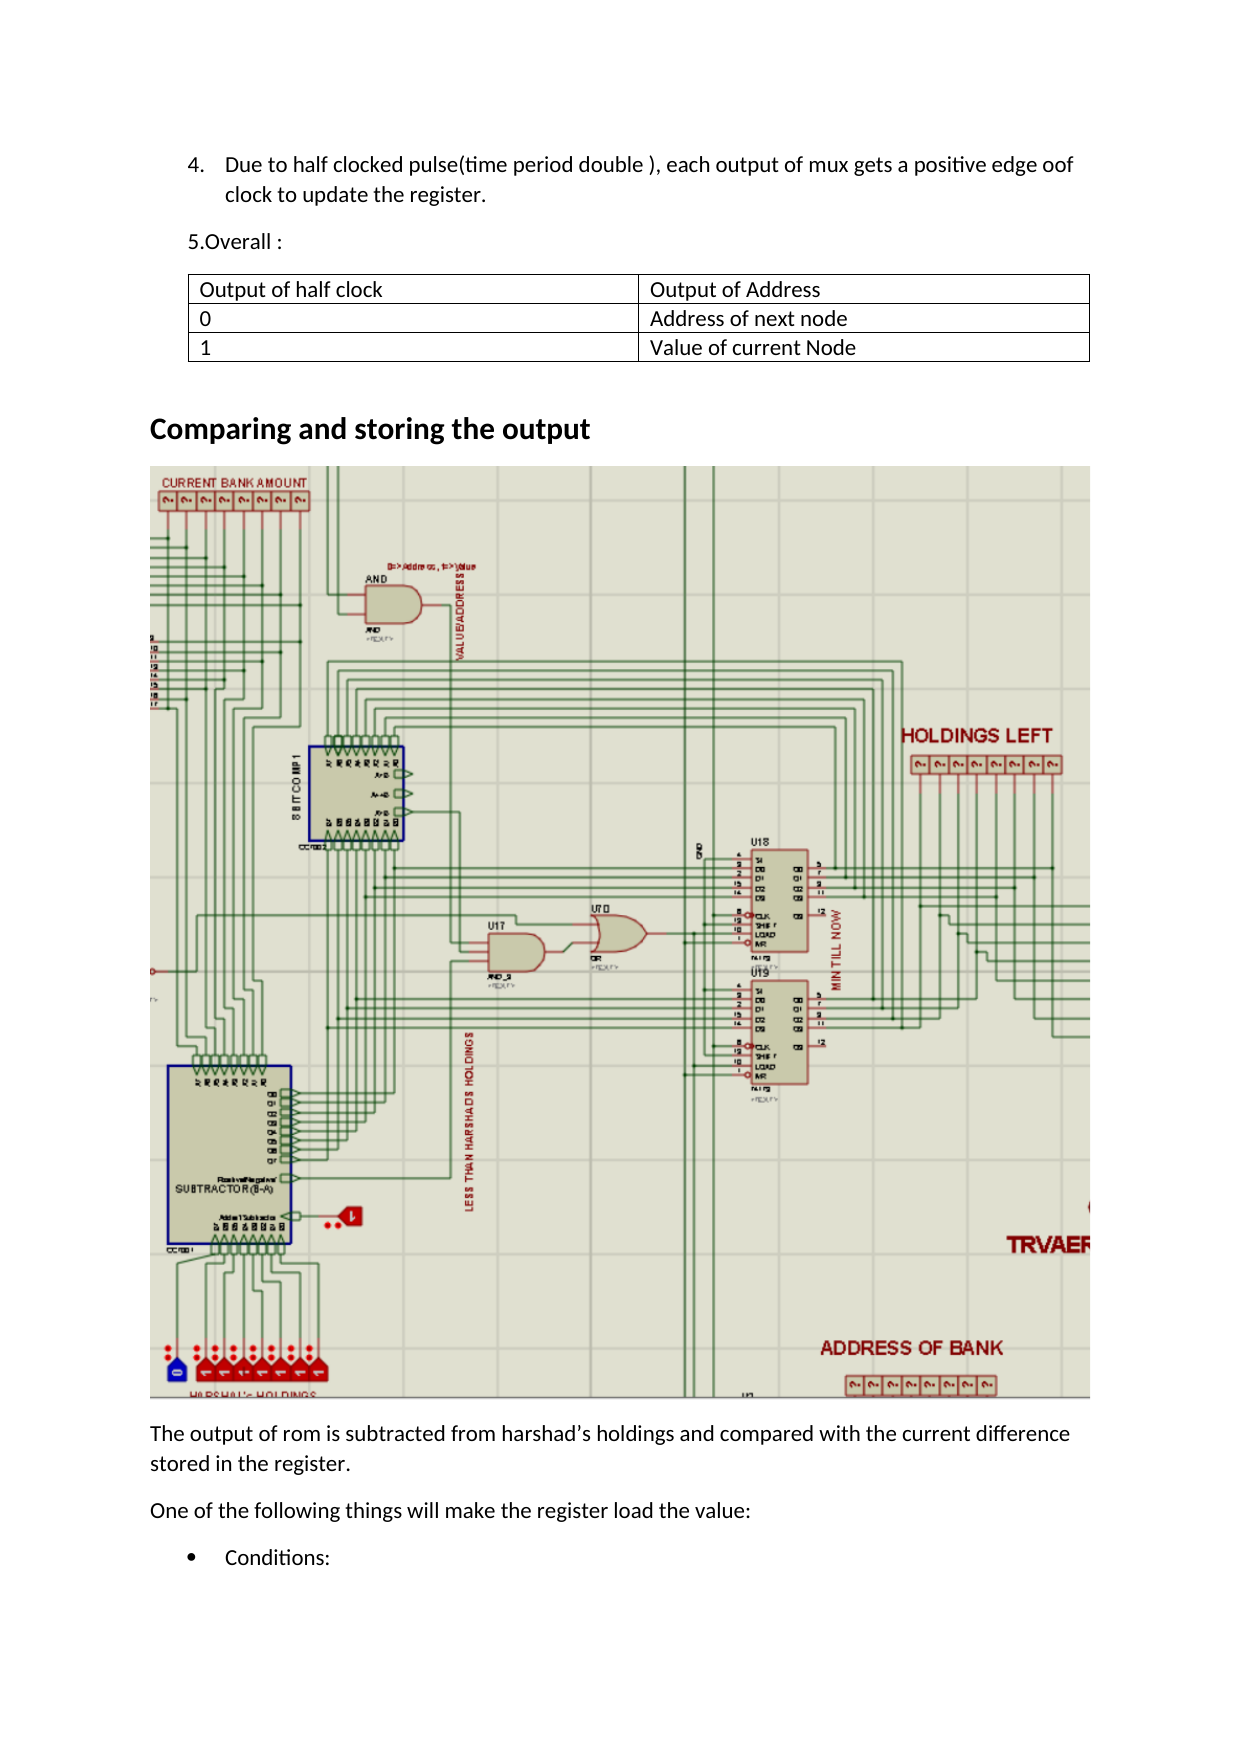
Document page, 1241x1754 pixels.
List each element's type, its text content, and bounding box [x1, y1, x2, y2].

text One of the following things will make the register load the value: [150, 1496, 1090, 1524]
table_header Output of half clock [189, 275, 638, 303]
text 5.Overall : [187, 227, 1090, 255]
list Conditions: [187, 1543, 1090, 1571]
list Due to half clocked pulse(time period double ), each output of mux gets a positive edge oof clock to update the register. [187, 150, 1090, 208]
text Comparing and storing the output [150, 409, 1090, 447]
table_cell 1 [189, 333, 638, 361]
text The output of rom is subtracted from harshad’s holdings and compared with the current difference stored in the register. [150, 1419, 1090, 1477]
picture [150, 466, 1091, 1400]
table_cell Address of next node [639, 304, 1089, 332]
table_cell Value of current Node [639, 333, 1089, 361]
table_cell 0 [189, 304, 638, 332]
table_header Output of Address [639, 275, 1089, 303]
